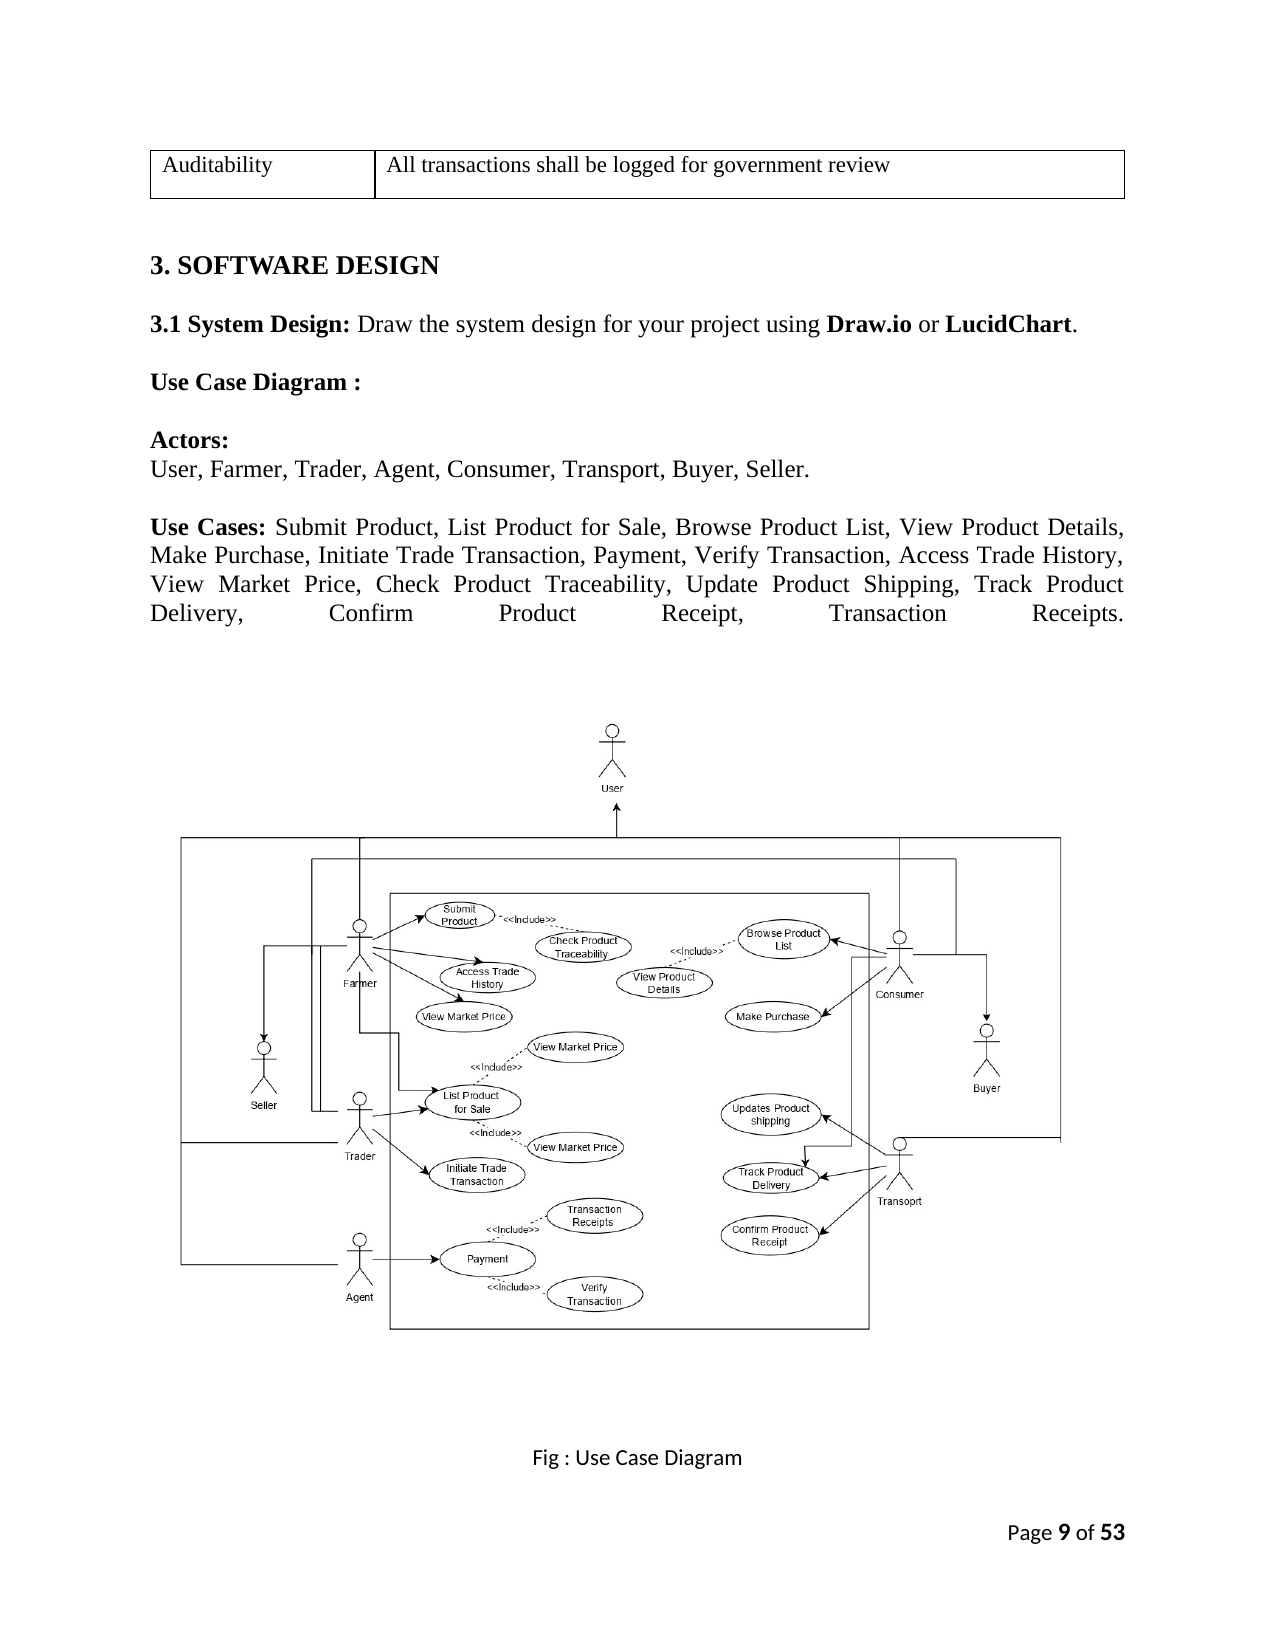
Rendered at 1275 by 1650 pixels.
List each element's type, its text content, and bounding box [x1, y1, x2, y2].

table_cell All transactions shall be logged for government review [376, 151, 1124, 198]
text Fig : Use Case Diagram [150, 1443, 1125, 1471]
text Actors: User, Farmer, Trader, Agent, Consumer, Transport, Buyer, Seller. [150, 425, 1125, 483]
picture [150, 684, 1091, 1418]
text 3.1 System Design: Draw the system design for your project using Draw.io or LucidChart. [150, 309, 1125, 338]
text Use Cases: Submit Product, List Product for Sale, Browse Product List, View Product Details, Make Purchase, Initiate Trade Transaction, Payment, Verify Transaction, Access Trade History, View Market Price, Check Product Traceability, Update Product Shipping, Track Product Delivery, Confirm Product Receipt, Transaction Receipts. [150, 512, 1125, 656]
text Use Case Diagram : [150, 367, 1125, 396]
subtitle 3. SOFTWARE DESIGN [150, 249, 1125, 280]
table_cell Auditability [151, 151, 374, 198]
